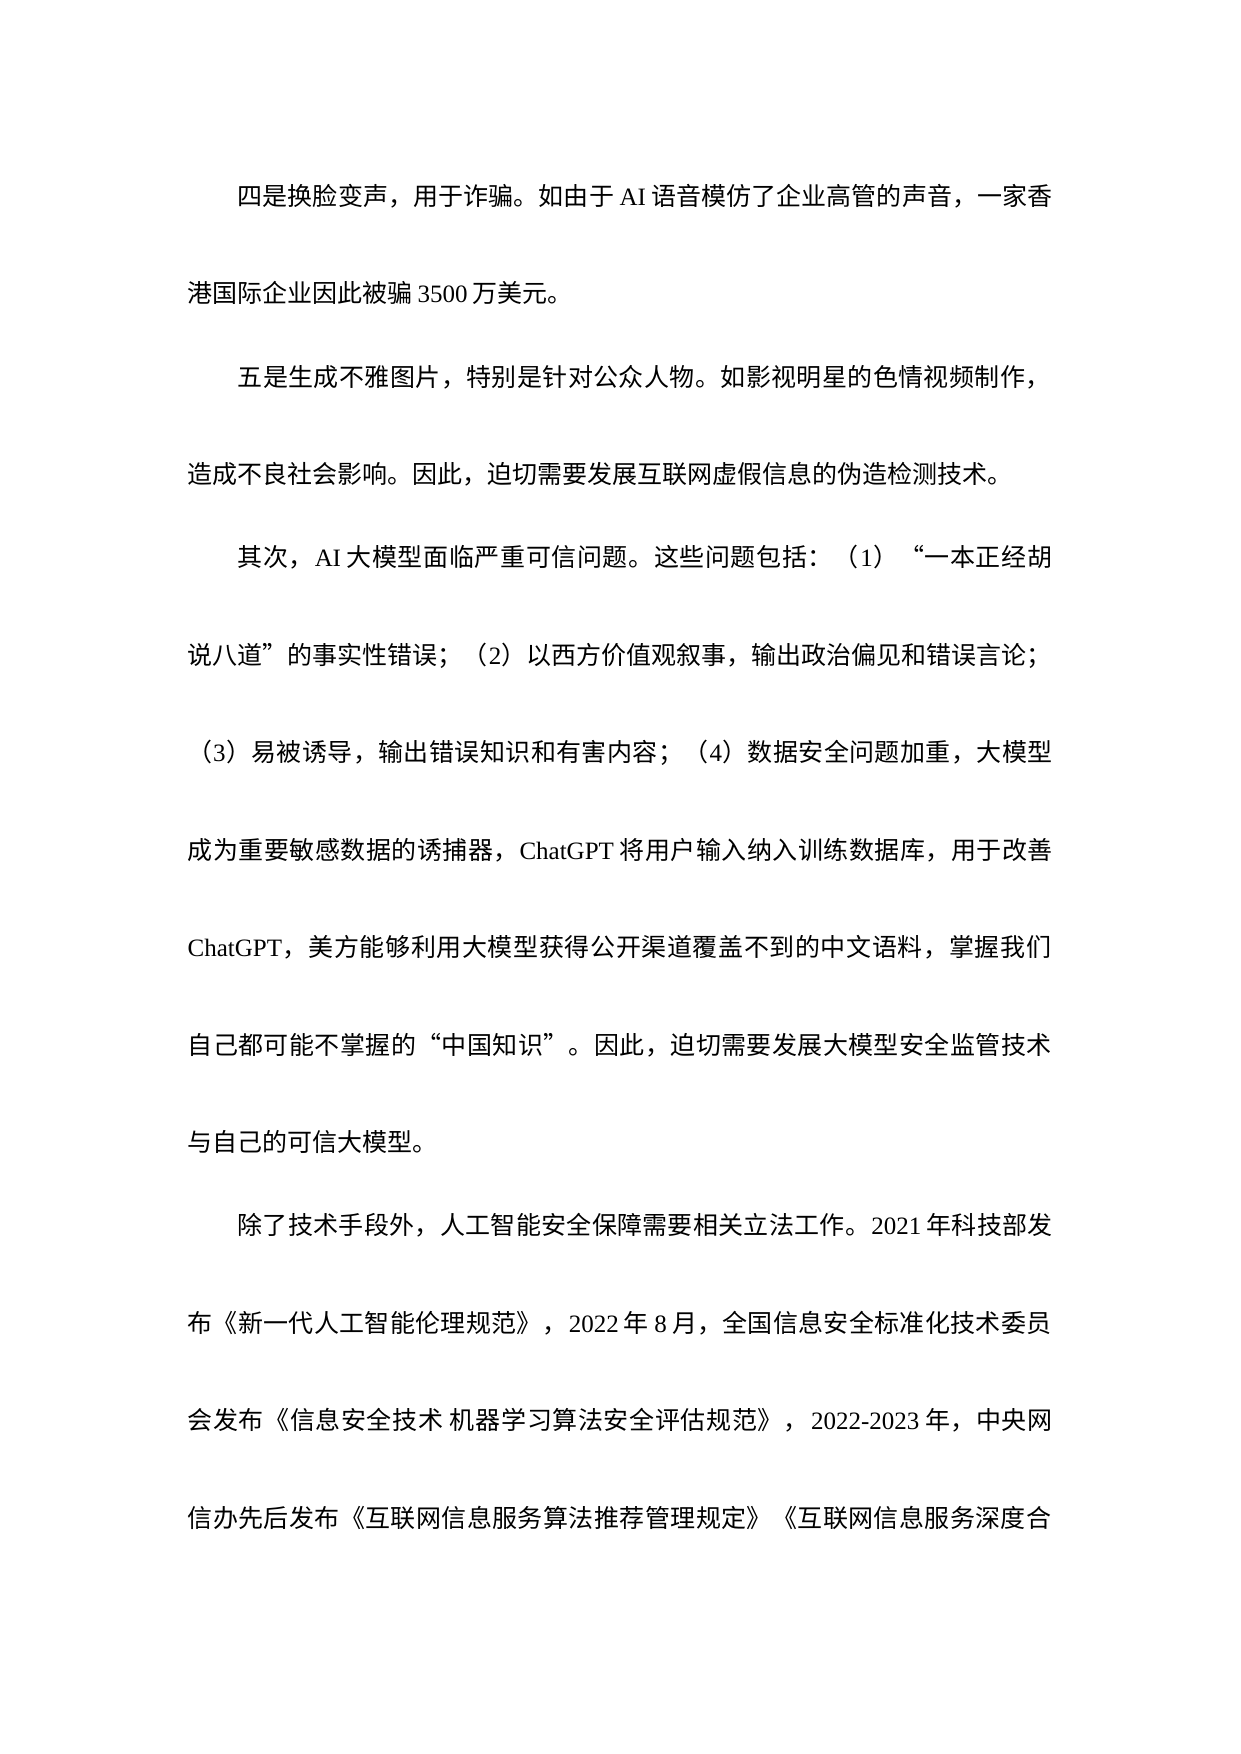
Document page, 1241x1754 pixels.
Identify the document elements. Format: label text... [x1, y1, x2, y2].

text 其次，AI大模型面临严重可信问题。这些问题包括：（1）“一本正经胡说八道”的事实性错误；（2）以西方价值观叙事，输出政治偏见和错误言论；（3）易被诱导，输出错误知识和有害内容；（4）数据安全问题加重，大模型成为重要敏感数据的诱捕器，ChatGPT将用户输入纳入训练数据库，用于改善ChatGPT，美方能够利用大模型获得公开渠道覆盖不到的中文语料，掌握我们自己都可能不掌握的“中国知识”。因此，迫切需要发展大模型安全监管技术与自己的可信大模型。 [187, 523, 1053, 1173]
text 五是生成不雅图片，特别是针对公众人物。如影视明星的色情视频制作，造成不良社会影响。因此，迫切需要发展互联网虚假信息的伪造检测技术。 [187, 343, 1053, 505]
text 四是换脸变声，用于诈骗。如由于AI语音模仿了企业高管的声音，一家香港国际企业因此被骗3500万美元。 [187, 162, 1053, 324]
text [187, 1191, 1053, 1549]
